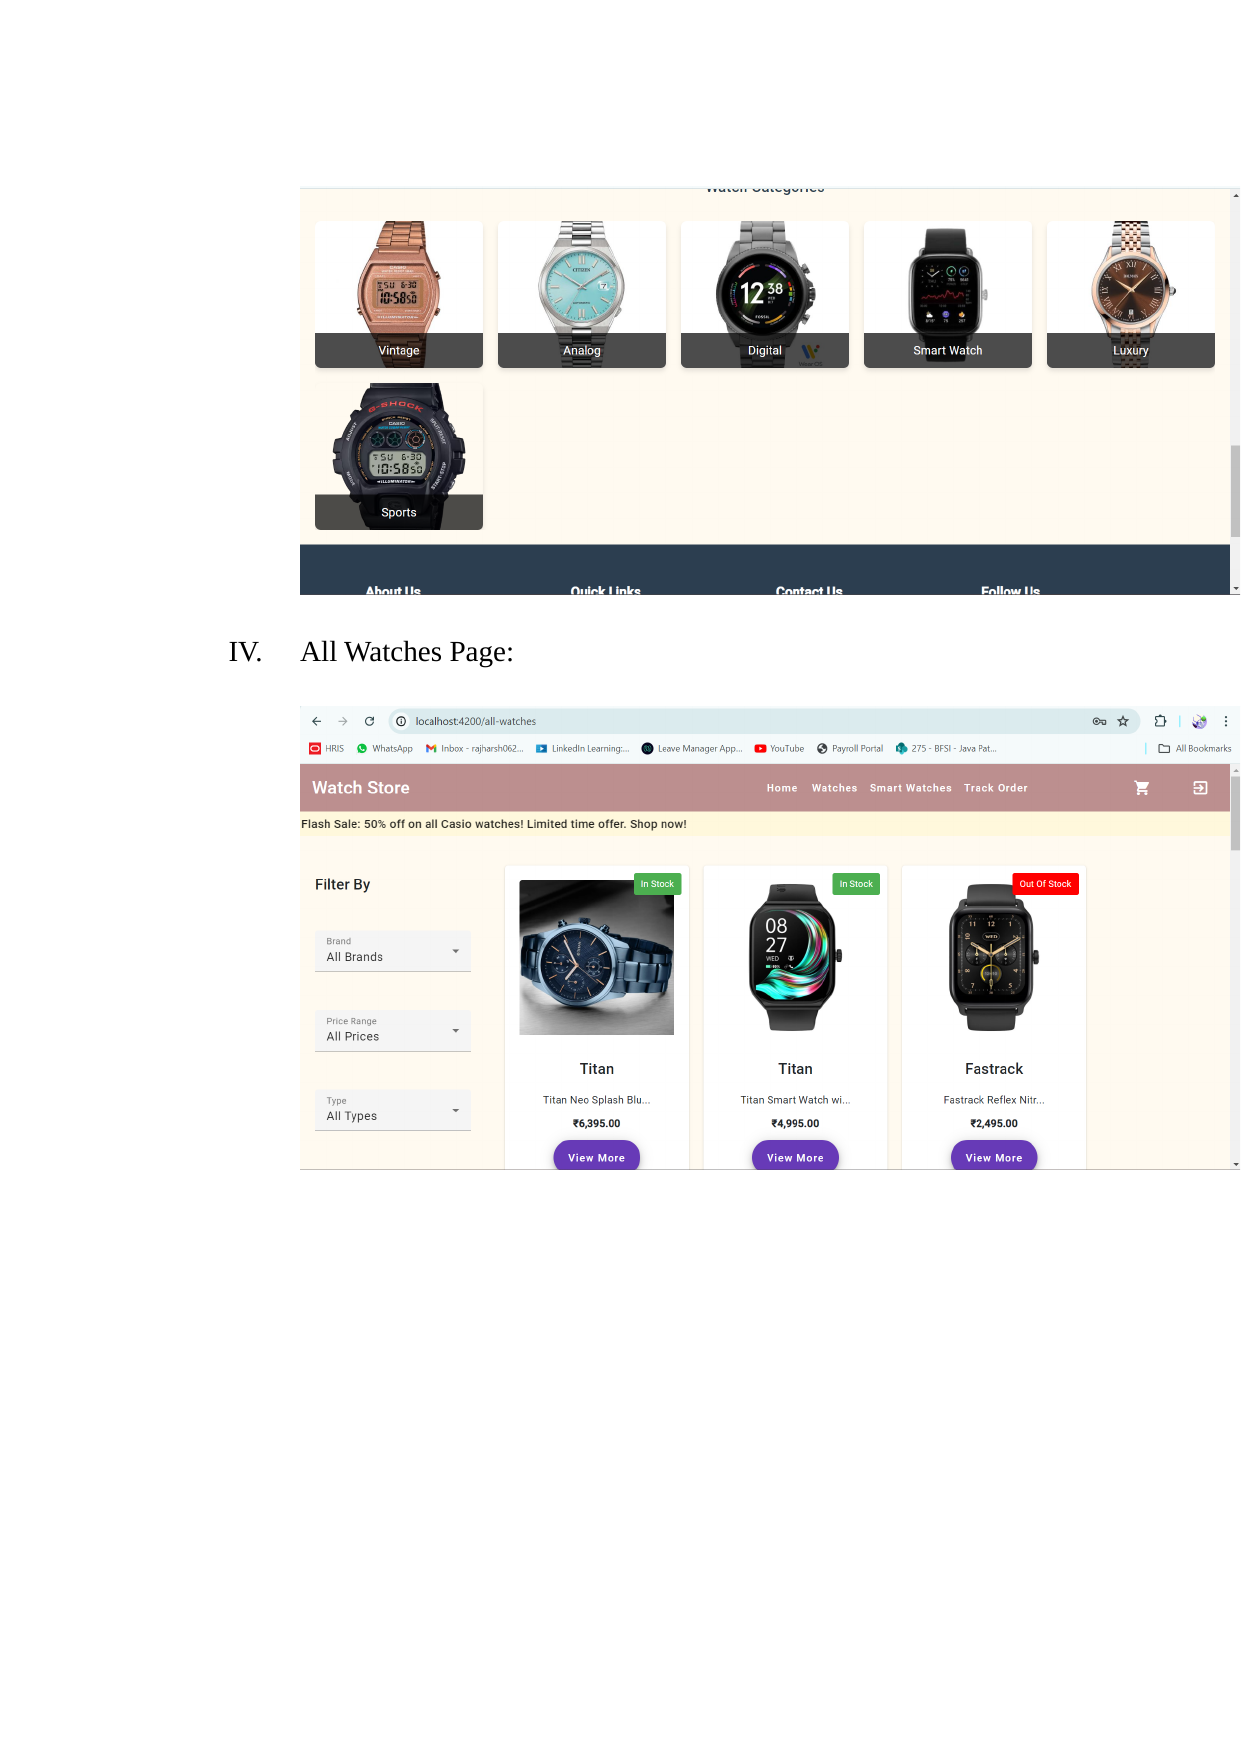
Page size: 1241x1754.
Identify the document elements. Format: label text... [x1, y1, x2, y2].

picture [300, 186, 1241, 595]
list All Watches Page: [262, 634, 1090, 667]
picture [300, 706, 1241, 1170]
